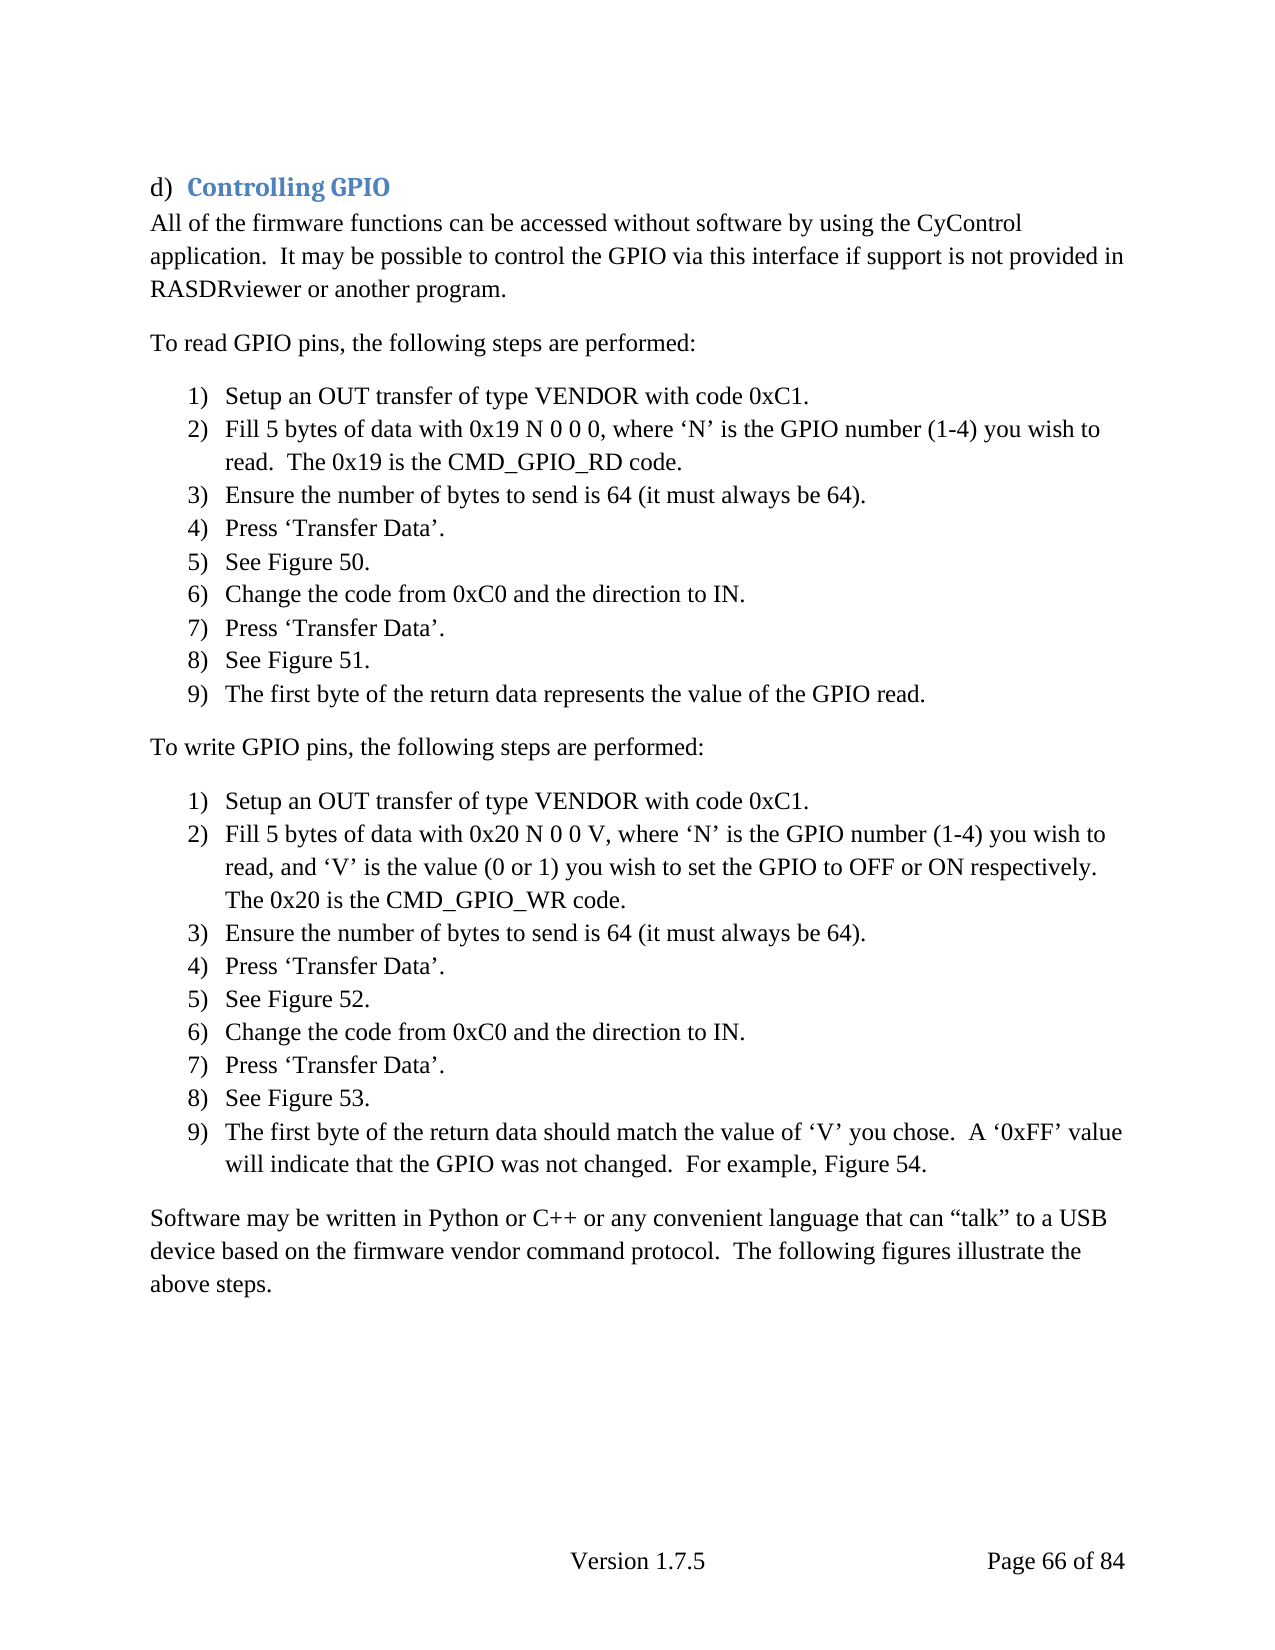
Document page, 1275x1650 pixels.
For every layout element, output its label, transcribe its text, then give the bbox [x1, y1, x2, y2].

list Change the code from 0xC0 and the direction to IN. [187, 1017, 1125, 1046]
list Press ‘Transfer Data’. [187, 951, 1125, 980]
list Fill 5 bytes of data with 0x19 N 0 0 0, where ‘N’ is the GPIO number (1-4) you wish to read. The 0x19 is the CMD_GPIO_RD code. [187, 414, 1125, 476]
list The first byte of the return data represents the value of the GPIO read. [187, 679, 1125, 707]
list See Figure 52. [187, 984, 1125, 1013]
subtitle Controlling GPIO [150, 171, 1125, 203]
text To write GPIO pins, the following steps are performed: [150, 732, 1125, 761]
list Setup an OUT transfer of type VENDOR with code 0xC1. [187, 381, 1125, 410]
list See Figure 53. [187, 1083, 1125, 1112]
list Ensure the number of bytes to send is 64 (it must always be 64). [187, 918, 1125, 947]
list Press ‘Transfer Data’. [187, 513, 1125, 542]
list Change the code from 0xC0 and the direction to IN. [187, 579, 1125, 608]
list Press ‘Transfer Data’. [187, 613, 1125, 641]
list Fill 5 bytes of data with 0x20 N 0 0 V, where ‘N’ is the GPIO number (1-4) you wish to read, and ‘V’ is the value (0 or 1) you wish to set the GPIO to OFF or ON respectively. The 0x20 is the CMD_GPIO_WR code. [187, 819, 1125, 914]
text Software may be written in Python or C++ or any convenient language that can “talk” to a USB device based on the firmware vendor command protocol. The following figures illustrate the above steps. [150, 1203, 1125, 1298]
list See Figure 50. [187, 547, 1125, 575]
list The first byte of the return data should match the value of ‘V’ you chose. A ‘0xFF’ value will indicate that the GPIO was not changed. For example, Figure 54. [187, 1117, 1125, 1178]
list Ensure the number of bytes to send is 64 (it must always be 64). [187, 481, 1125, 509]
list Setup an OUT transfer of type VENDOR with code 0xC1. [187, 786, 1125, 815]
text All of the firmware functions can be accessed without software by using the CyControl application. It may be possible to control the GPIO via this interface if support is not provided in RASDRviewer or another program. [150, 208, 1125, 302]
list Press ‘Transfer Data’. [187, 1051, 1125, 1079]
text To read GPIO pins, the following steps are performed: [150, 328, 1125, 356]
list See Figure 51. [187, 646, 1125, 674]
